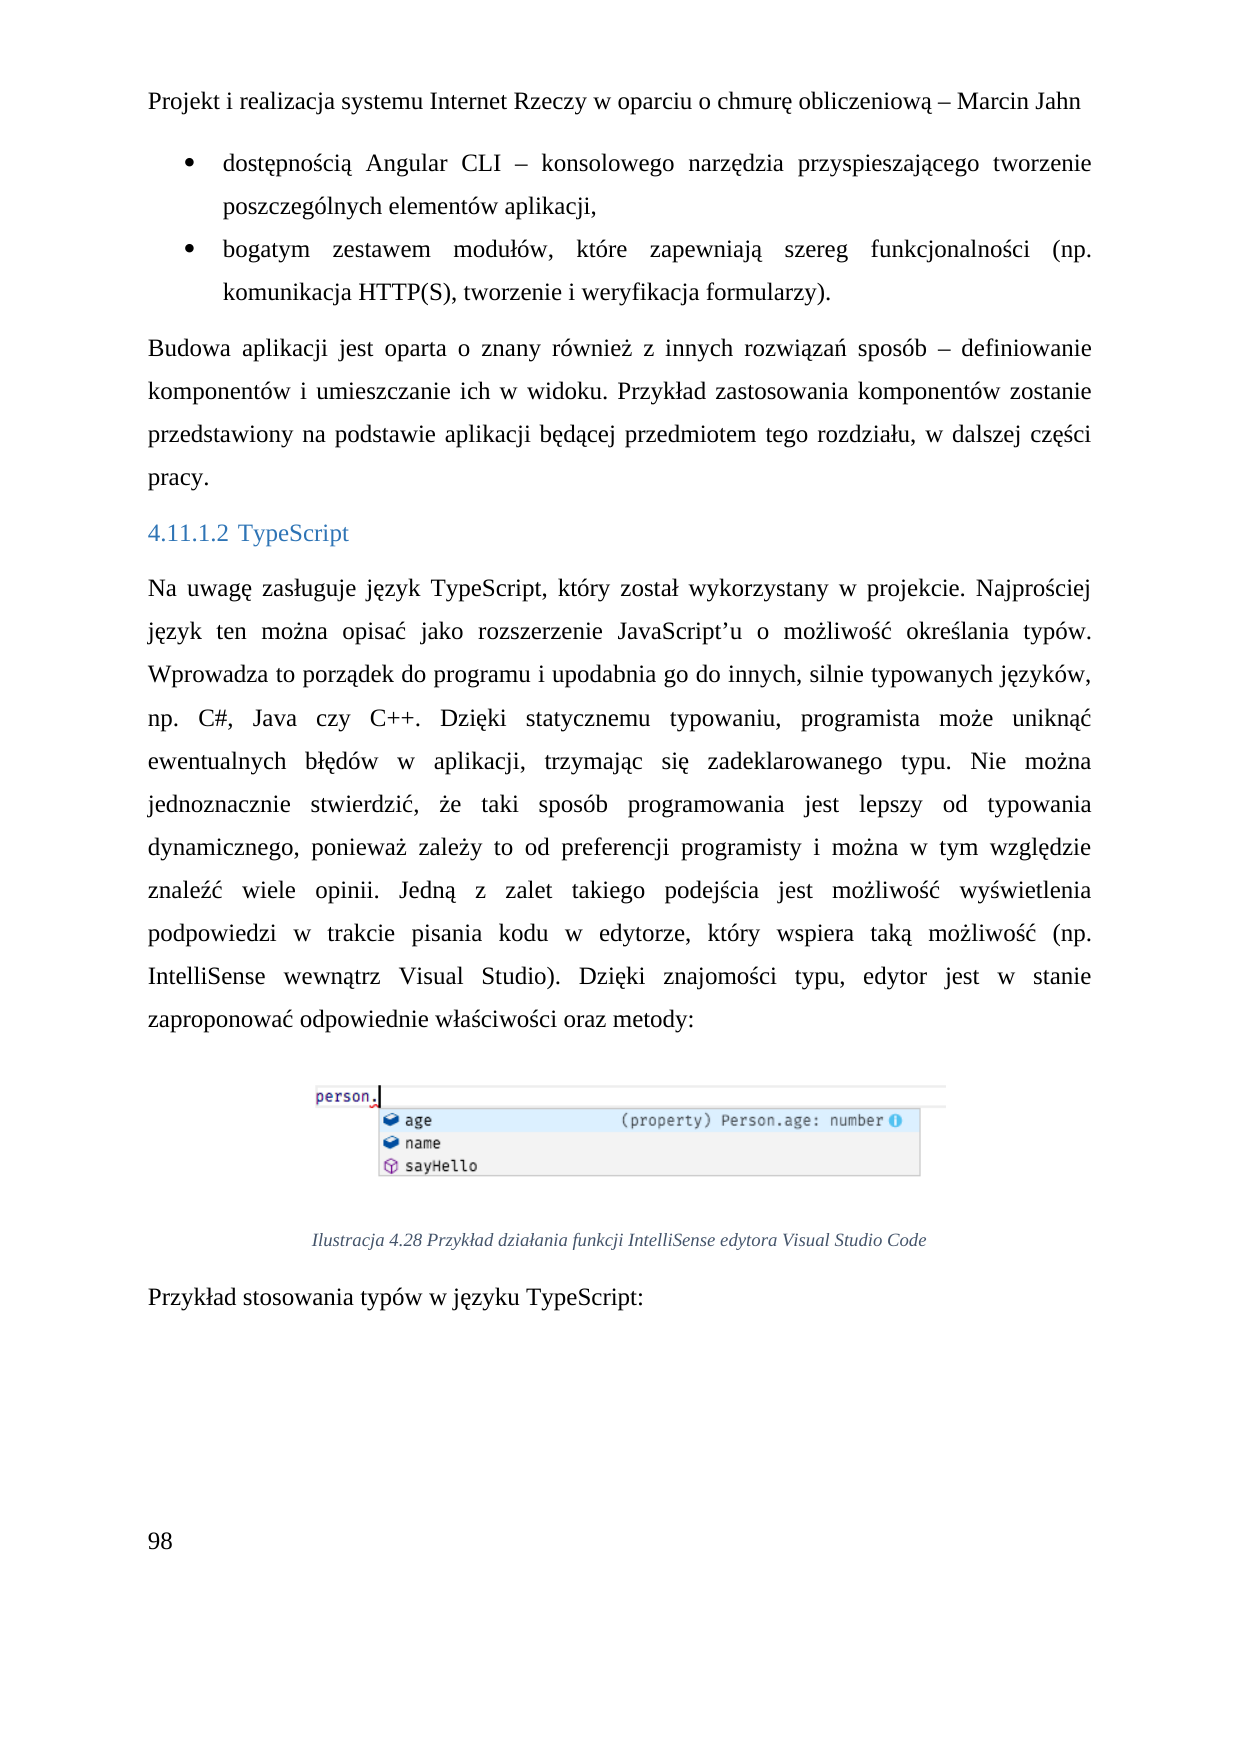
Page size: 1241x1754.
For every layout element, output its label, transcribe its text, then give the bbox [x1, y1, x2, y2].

subtitle TypeScript [148, 518, 1093, 546]
text Ilustracja 4.20 Przykład działania funkcji IntelliSense edytora Visual Studio Code [148, 1229, 1093, 1251]
picture [294, 1060, 946, 1203]
text Budowa aplikacji jest oparta o znany również z innych rozwiązań sposób – definiowanie komponentów i umieszczanie ich w widoku. Przykład zastosowania komponentów zostanie przedstawiony na podstawie aplikacji będącej przedmiotem tego rozdziału, w dalszej części pracy. [148, 333, 1093, 491]
text Na uwagę zasługuje język TypeScript, który został wykorzystany w projekcie. Najprościej język ten można opisać jako rozszerzenie JavaScript’u o możliwość określania typów. Wprowadza to porządek do programu i upodabnia go do innych, silnie typowanych języków, np. C#, Java czy C++. Dzięki statycznemu typowaniu, programista może uniknąć ewentualnych błędów w aplikacji, trzymając się zadeklarowanego typu. Nie można jednoznacznie stwierdzić, że taki sposób programowania jest lepszy od typowania dynamicznego, ponieważ zależy to od preferencji programisty i można w tym względzie znaleźć wiele opinii. Jedną z zalet takiego podejścia jest możliwość wyświetlenia podpowiedzi w trakcie pisania kodu w edytorze, który wspiera taką możliwość (np. IntelliSense wewnątrz Visual Studio). Dzięki znajomości typu, edytor jest w stanie zaproponować odpowiednie właściwości oraz metody: [148, 573, 1093, 1033]
list dostępnością Angular CLI – konsolowego narzędzia przyspieszającego tworzenie poszczególnych elementów aplikacji, [185, 148, 1093, 219]
list bogatym zestawem modułów, które zapewniają szereg funkcjonalności (np. komunikacja HTTP(S), tworzenie i weryfikacja formularzy). [185, 234, 1093, 306]
text Przykład stosowania typów w języku TypeScript: [148, 1282, 1093, 1311]
